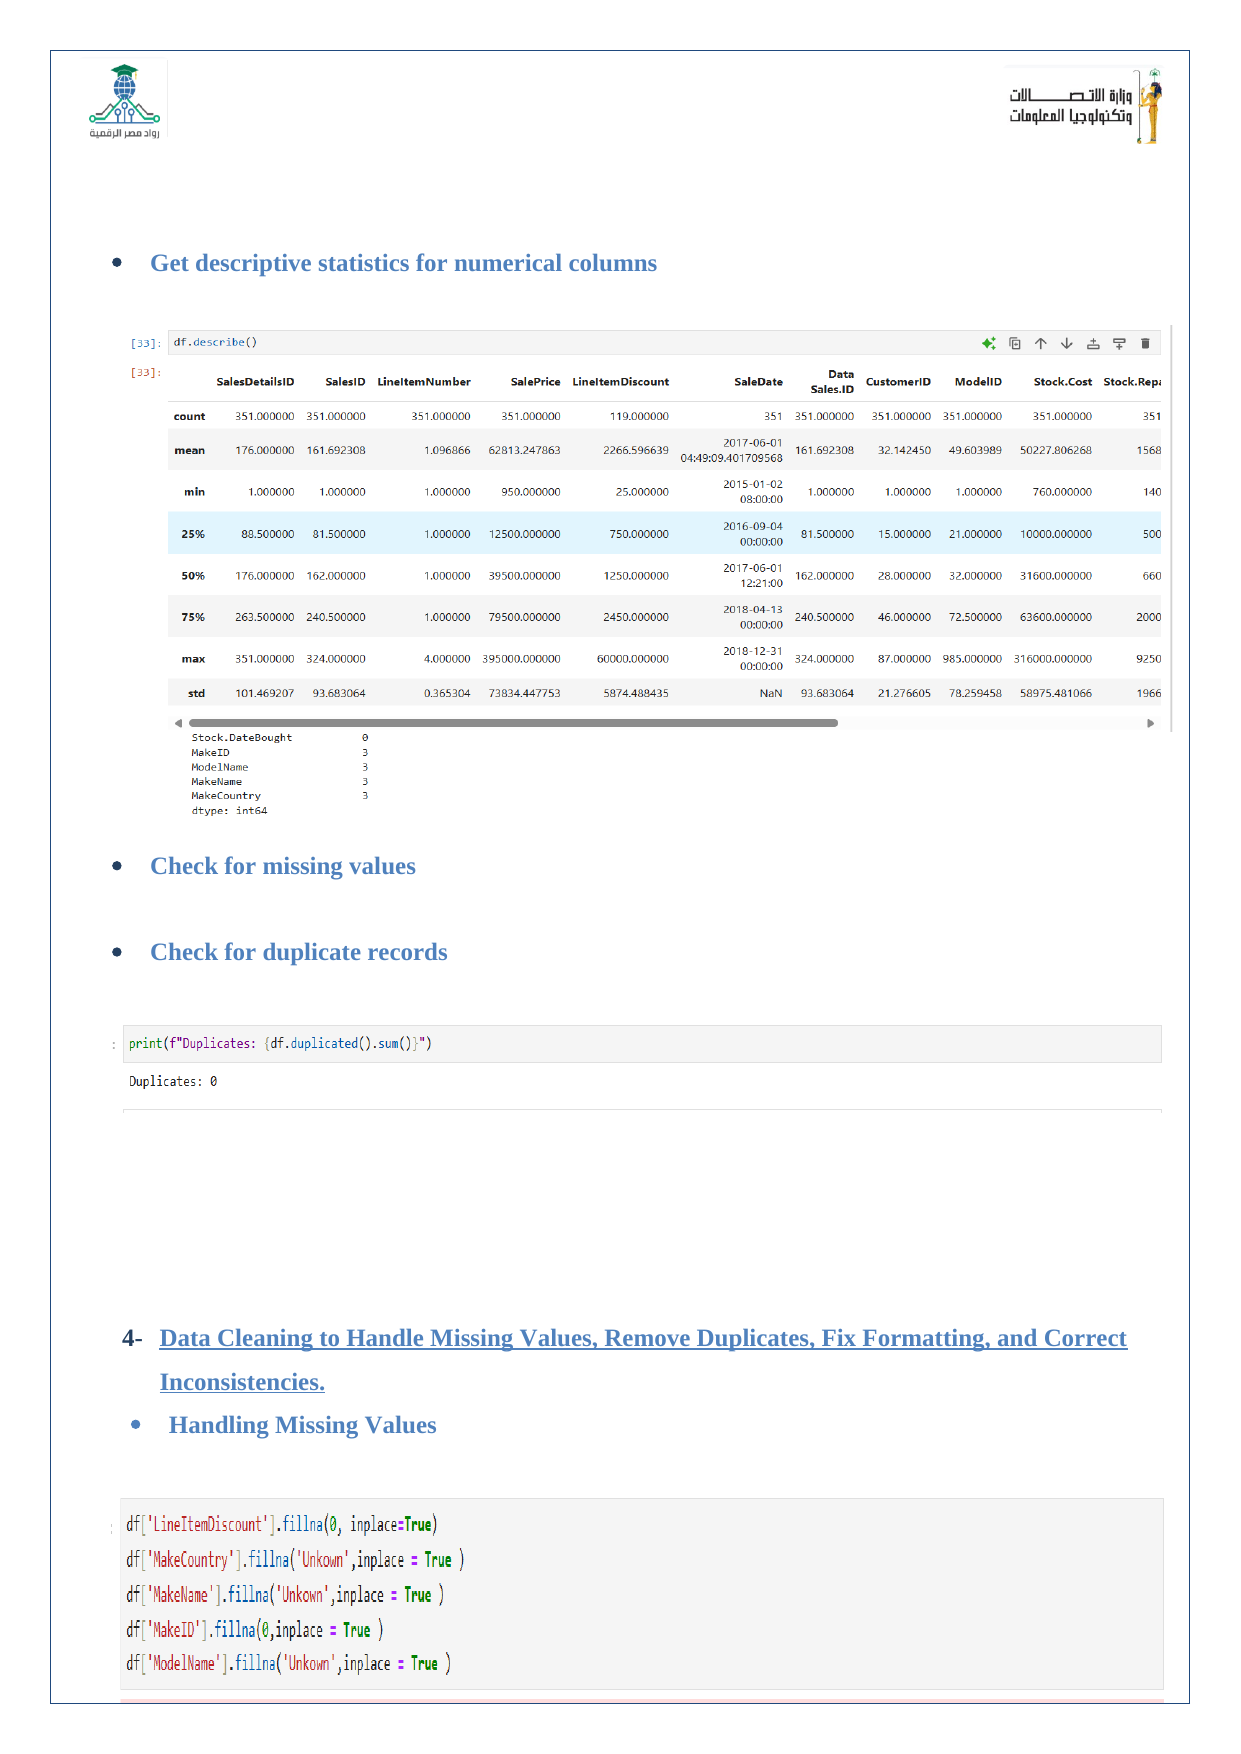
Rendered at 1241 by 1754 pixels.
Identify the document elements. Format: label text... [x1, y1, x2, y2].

picture [1002, 64, 1166, 144]
list Get descriptive statistics for numerical columns [112, 248, 1128, 276]
picture [111, 1480, 1166, 1703]
list Handling Missing Values [131, 1410, 1128, 1438]
list Check for duplicate records [112, 937, 1128, 966]
picture [76, 56, 171, 139]
list Data Cleaning to Handle Missing Values, Remove Duplicates, Fix Formatting, and Correct Inconsistencies. [122, 1323, 1128, 1395]
picture [112, 1013, 1166, 1113]
picture [113, 325, 1173, 837]
